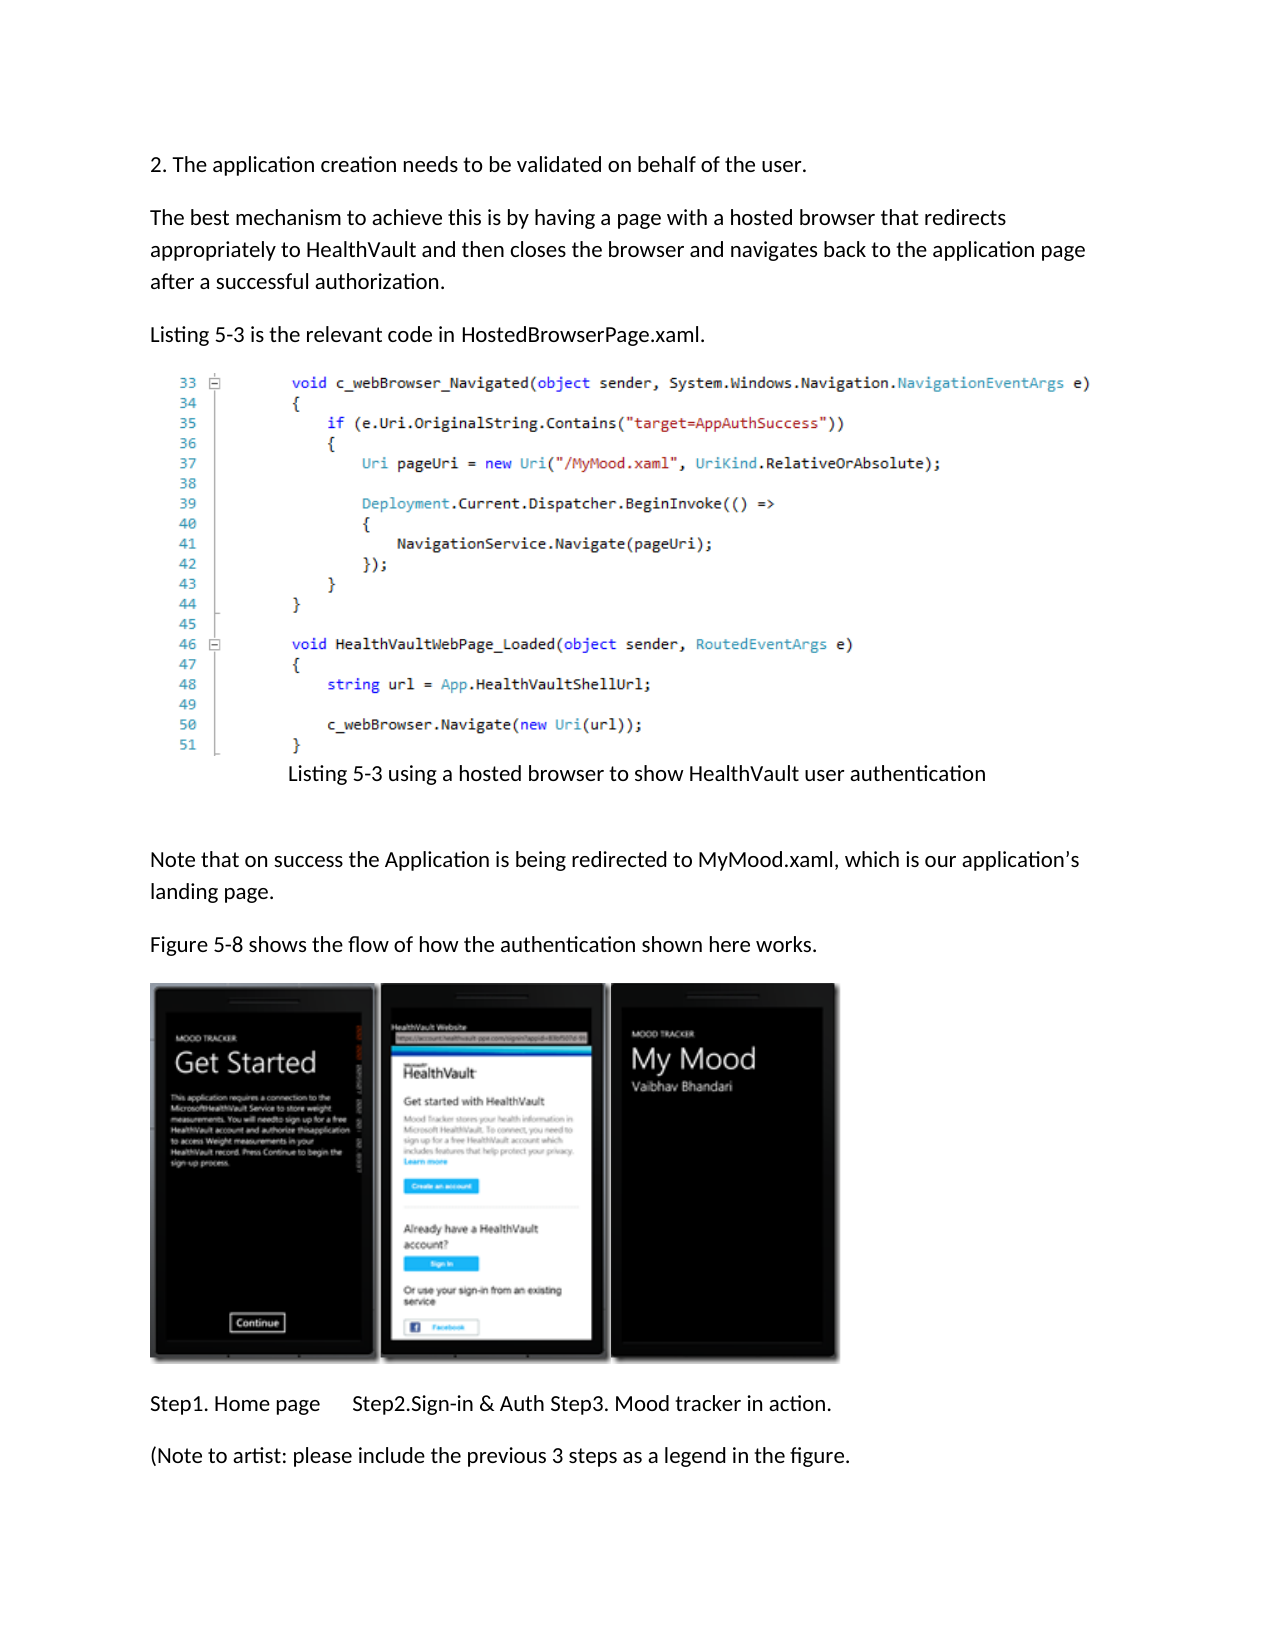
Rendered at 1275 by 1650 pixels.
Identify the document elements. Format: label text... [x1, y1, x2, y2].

picture [150, 983, 841, 1364]
text Step1. Home page Step2.Sign-in & Auth Step3. Mood tracker in action. [150, 1389, 1125, 1417]
text Listing 5-3 is the relevant code in HostedBrowserPage.xaml. [150, 320, 1125, 348]
text (Note to artist: please include the previous 3 steps as a legend in the figure. [150, 1442, 1125, 1470]
text Figure 5-8 shows the flow of how the authentication shown here works. [150, 930, 1125, 958]
picture [169, 373, 1106, 756]
text Note that on success the Application is being redirected to MyMood.xaml, which is our application’s landing page. [150, 813, 1125, 905]
text 2. The application creation needs to be validated on behalf of the user. [150, 150, 1125, 178]
text The best mechanism to achieve this is by having a page with a hosted browser that redirects appropriately to HealthVault and then closes the browser and navigates back to the application page after a successful authorization. [150, 203, 1125, 295]
